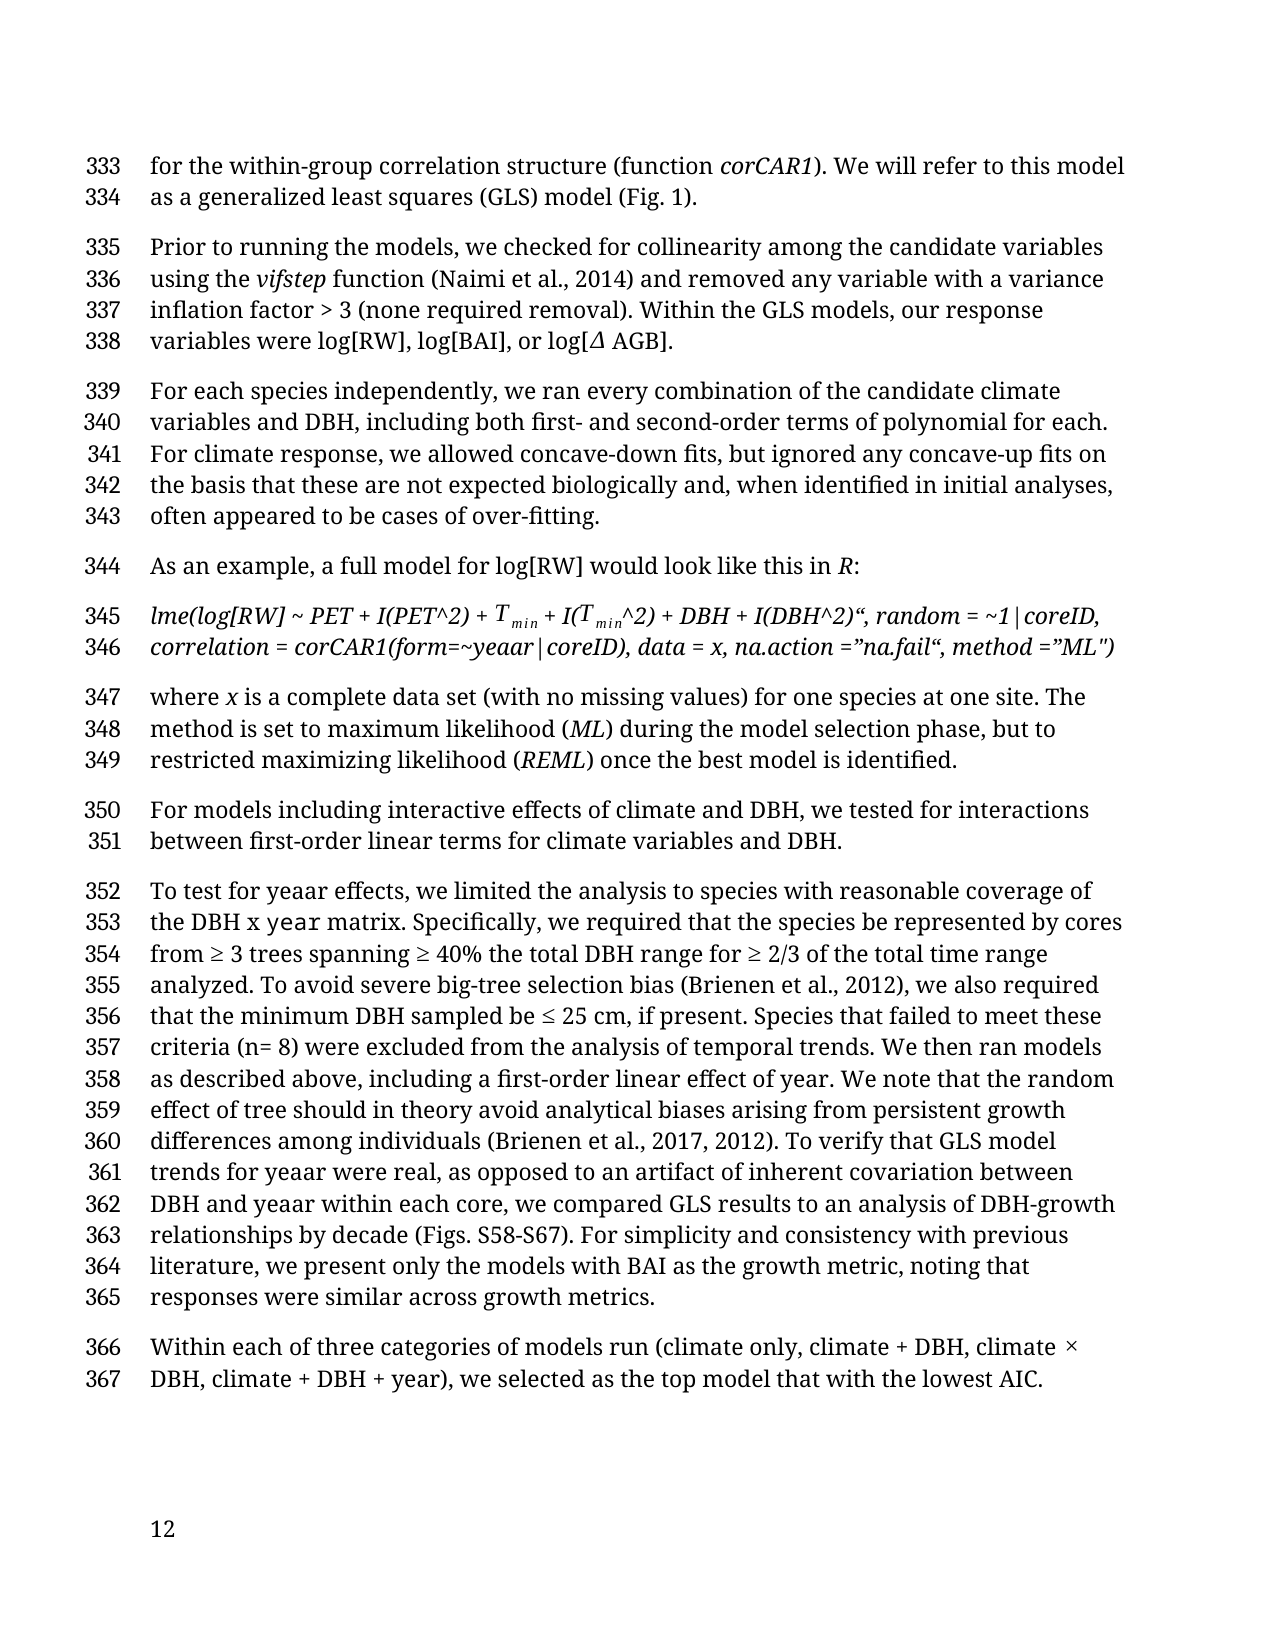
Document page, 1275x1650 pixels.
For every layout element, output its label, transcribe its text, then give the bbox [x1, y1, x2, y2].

text As an example, a full model for log[RW] would look like this in R: [150, 550, 1125, 581]
text For each species independently, we ran every combination of the candidate climate variables and DBH, including both first- and second-order terms of polynomial for each. For climate response, we allowed concave-down fits, but ignored any concave-up fits on the basis that these are not expected biologically and, when identified in initial analyses, often appeared to be cases of over-fitting. [150, 375, 1125, 531]
text lme(log[RW] ~ PET + I(PET^2) + + I(^2) + DBH + I(DBH^2)“, random = ~1|coreID, correlation = corCAR1(form=~yeaar|coreID), data = x, na.action =”na.fail“, method =”ML") [150, 600, 1125, 663]
text where x is a complete data set (with no missing values) for one species at one site. The method is set to maximum likelihood (ML) during the model selection phase, but to restricted maximizing likelihood (REML) once the best model is identified. [150, 681, 1125, 775]
text For models including interactive effects of climate and DBH, we tested for interactions between first-order linear terms for climate variables and DBH. [150, 794, 1125, 856]
text Prior to running the models, we checked for collinearity among the candidate variables using the vifstep function (Naimi et al., 2014) and removed any variable with a variance inflation factor > 3 (none required removal). Within the GLS models, our response variables were log[RW], log[BAI], or log[ AGB]. [150, 231, 1125, 356]
text Within each of three categories of models run (climate only, climate + DBH, climate DBH, climate + DBH + year), we selected as the top model that with the lowest AIC. [150, 1331, 1125, 1394]
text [150, 150, 1125, 212]
text To test for yeaar effects, we limited the analysis to species with reasonable coverage of the DBH x year matrix. Specifically, we required that the species be represented by cores from 3 trees spanning 40% the total DBH range for 2/3 of the total time range analyzed. To avoid severe big-tree selection bias (Brienen et al., 2012), we also required that the minimum DBH sampled be 25 cm, if present. Species that failed to meet these criteria (n= 8) were excluded from the analysis of temporal trends. We then ran models as described above, including a first-order linear effect of year. We note that the random effect of tree should in theory avoid analytical biases arising from persistent growth differences among individuals (Brienen et al., 2017, 2012). To verify that GLS model trends for yeaar were real, as opposed to an artifact of inherent covariation between DBH and yeaar within each core, we compared GLS results to an analysis of DBH-growth relationships by decade (Figs. S58-S67). For simplicity and consistency with previous literature, we present only the models with BAI as the growth metric, noting that responses were similar across growth metrics. [150, 875, 1125, 1313]
